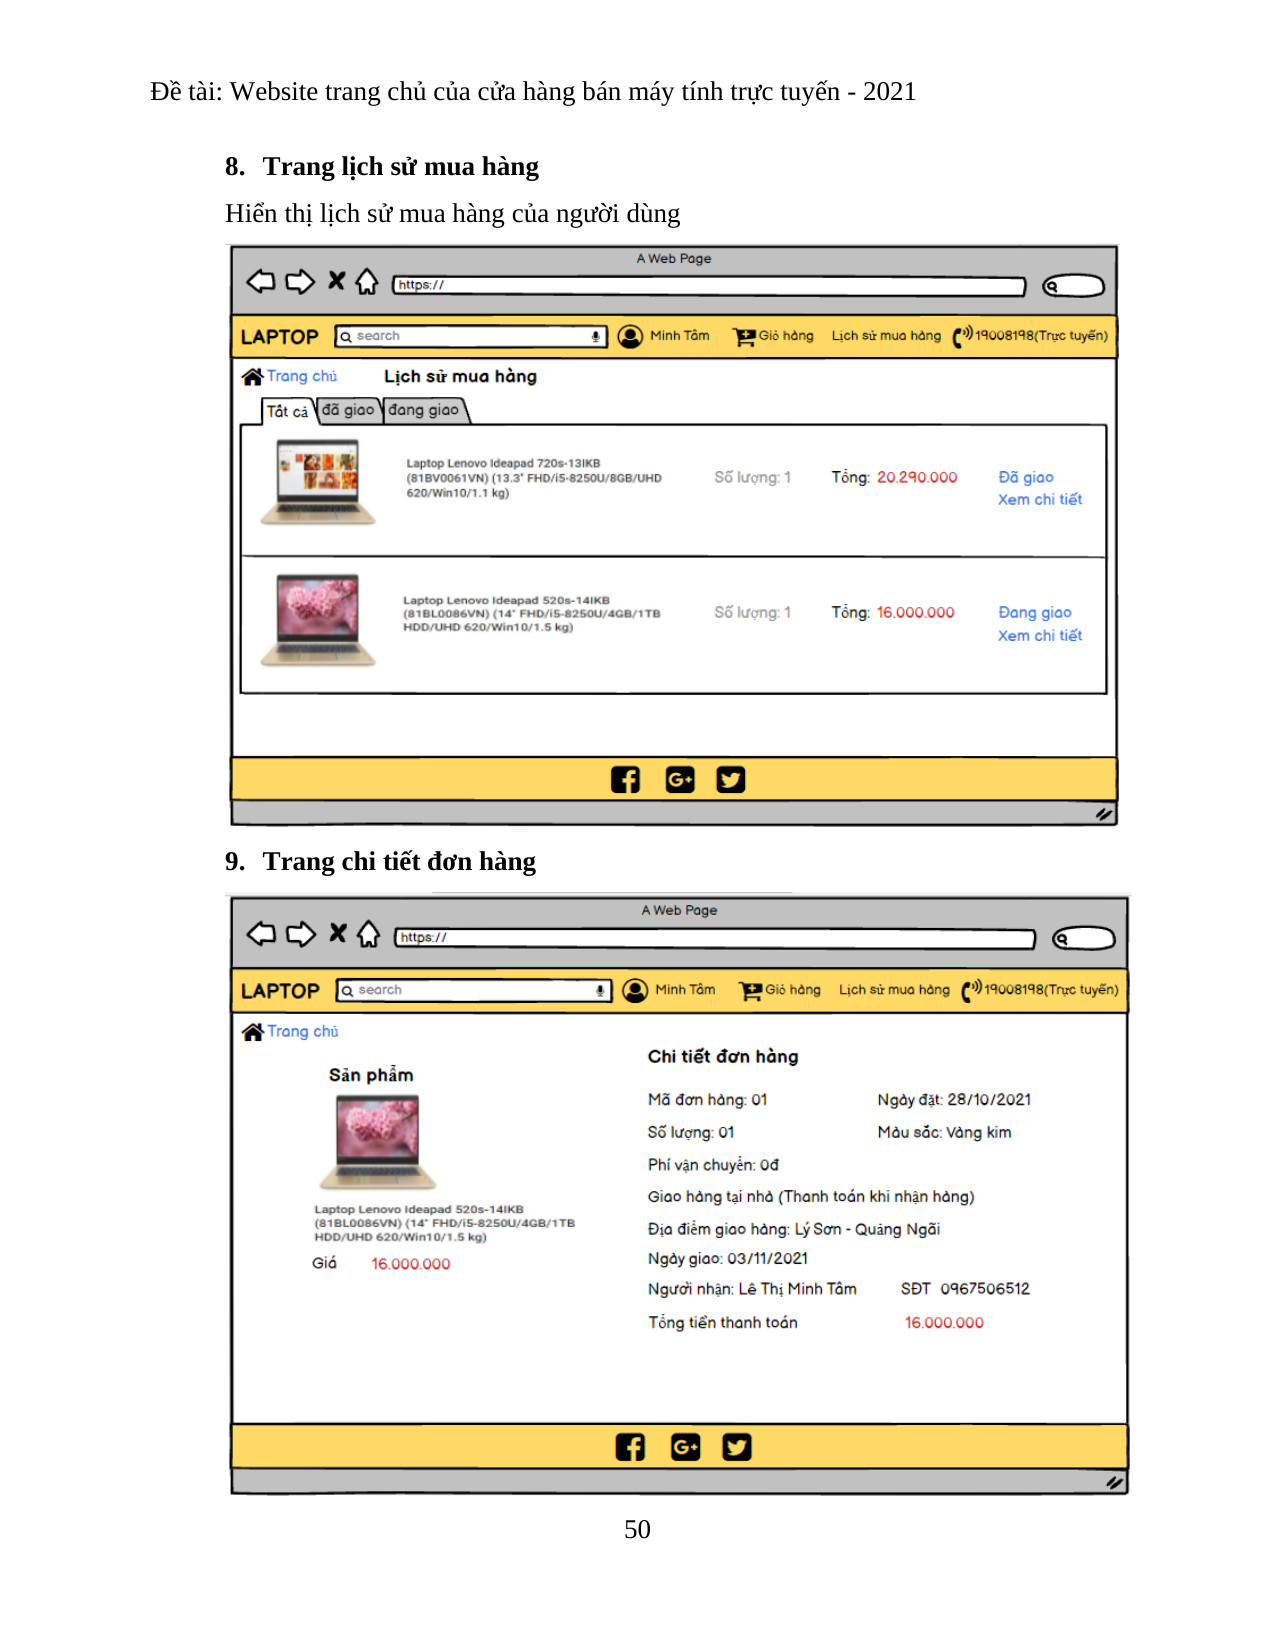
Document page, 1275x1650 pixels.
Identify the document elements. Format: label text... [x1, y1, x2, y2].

list Trang lịch sử mua hàng [225, 150, 1125, 181]
picture [225, 892, 1132, 1499]
picture [225, 243, 1120, 830]
list Hiển thị lịch sử mua hàng của người dùng [225, 197, 1125, 228]
list Trang chi tiết đơn hàng [225, 845, 1125, 876]
